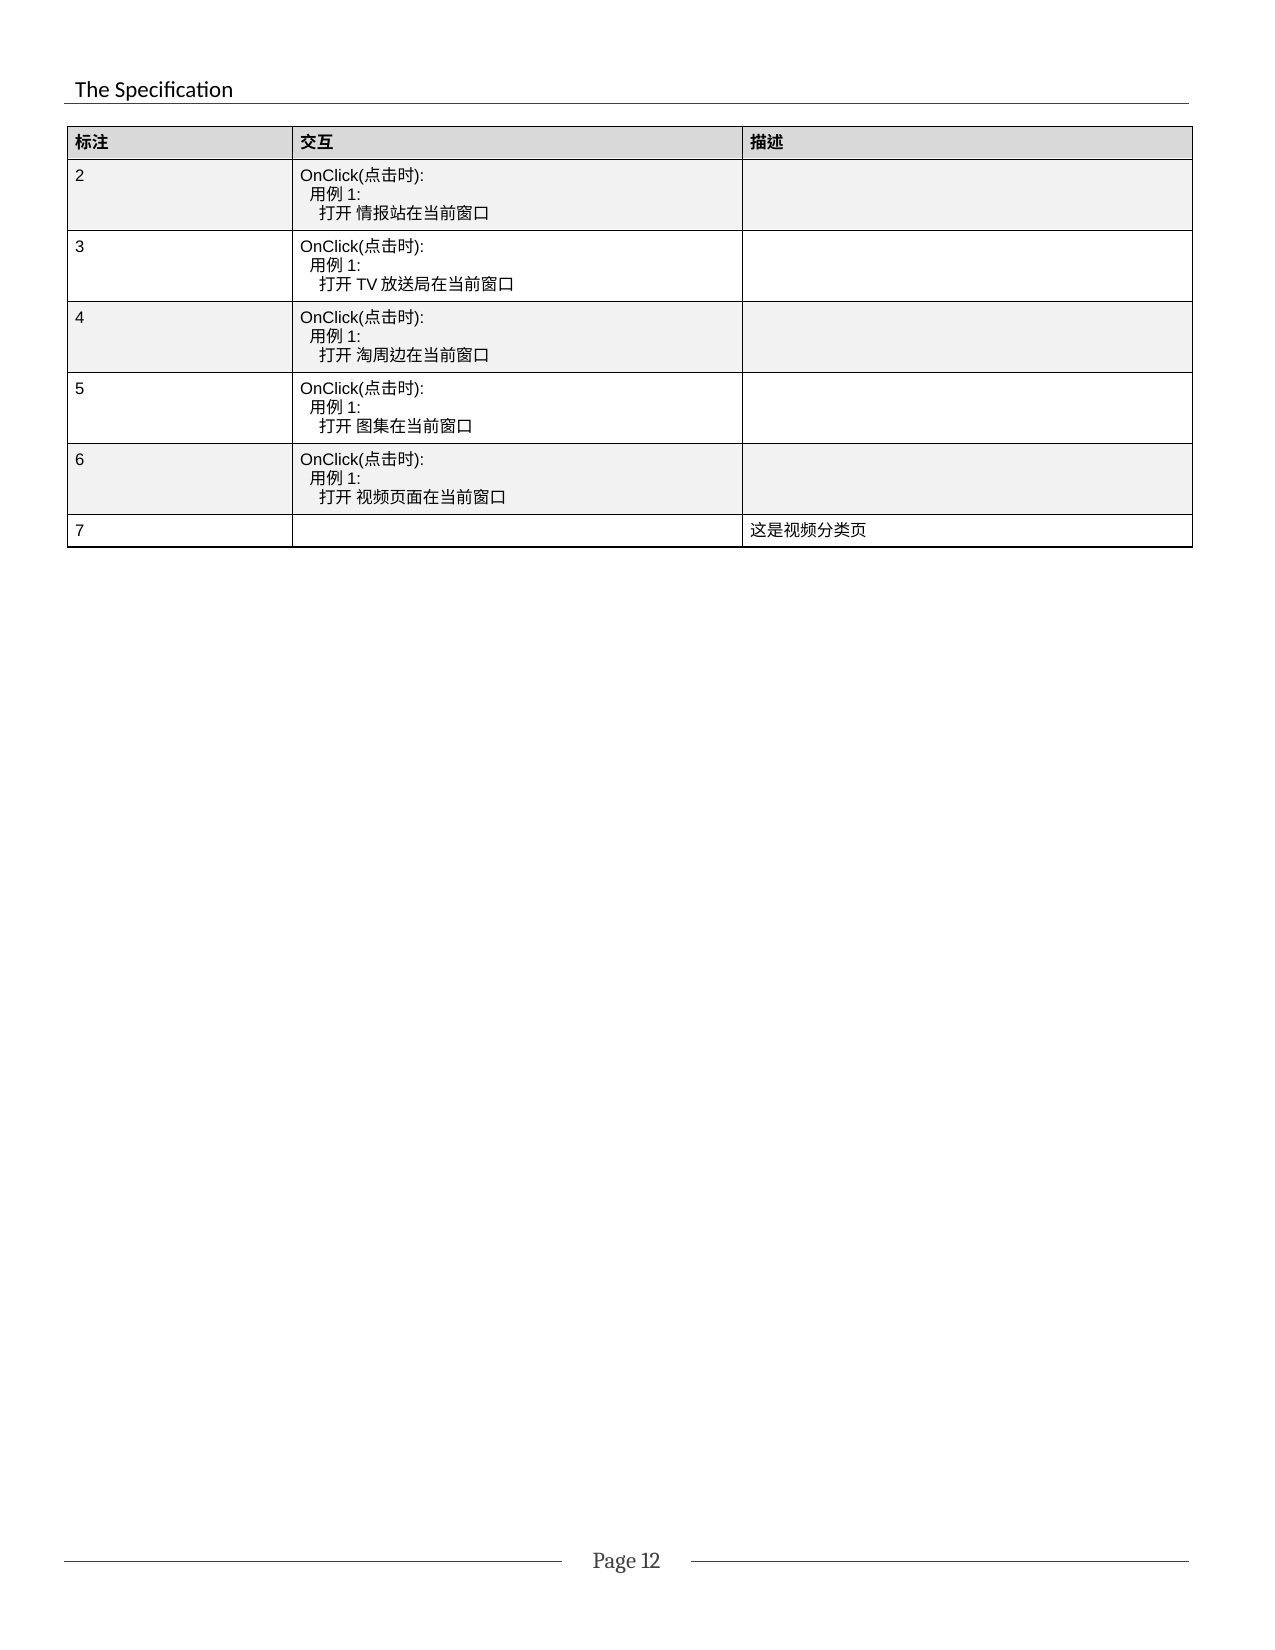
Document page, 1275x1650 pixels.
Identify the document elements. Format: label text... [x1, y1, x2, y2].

table_cell OnClick(点击时): 用例 1: 打开 情报站在当前窗口 [293, 160, 742, 229]
table_header 描述 [743, 127, 1192, 158]
table_cell OnClick(点击时): 用例 1: 打开 图集在当前窗口 [293, 373, 742, 443]
table_cell 这是视频分类页 [743, 515, 1192, 546]
table_cell [293, 515, 742, 546]
table_cell 4 [68, 302, 292, 372]
table_cell OnClick(点击时): 用例 1: 打开 TV放送局在当前窗口 [293, 231, 742, 301]
table_header 标注 [68, 127, 292, 158]
table_cell 3 [68, 231, 292, 301]
table_header 交互 [293, 127, 742, 158]
table_cell 2 [68, 160, 292, 229]
table_cell 6 [68, 444, 292, 514]
table_cell OnClick(点击时): 用例 1: 打开 视频页面在当前窗口 [293, 444, 742, 514]
table_cell [743, 444, 1192, 514]
table_cell 5 [68, 373, 292, 443]
table_cell [743, 231, 1192, 301]
table_cell [743, 373, 1192, 443]
table_cell 7 [68, 515, 292, 546]
table_cell [743, 160, 1192, 229]
table_cell OnClick(点击时): 用例 1: 打开 淘周边在当前窗口 [293, 302, 742, 372]
table_cell [743, 302, 1192, 372]
